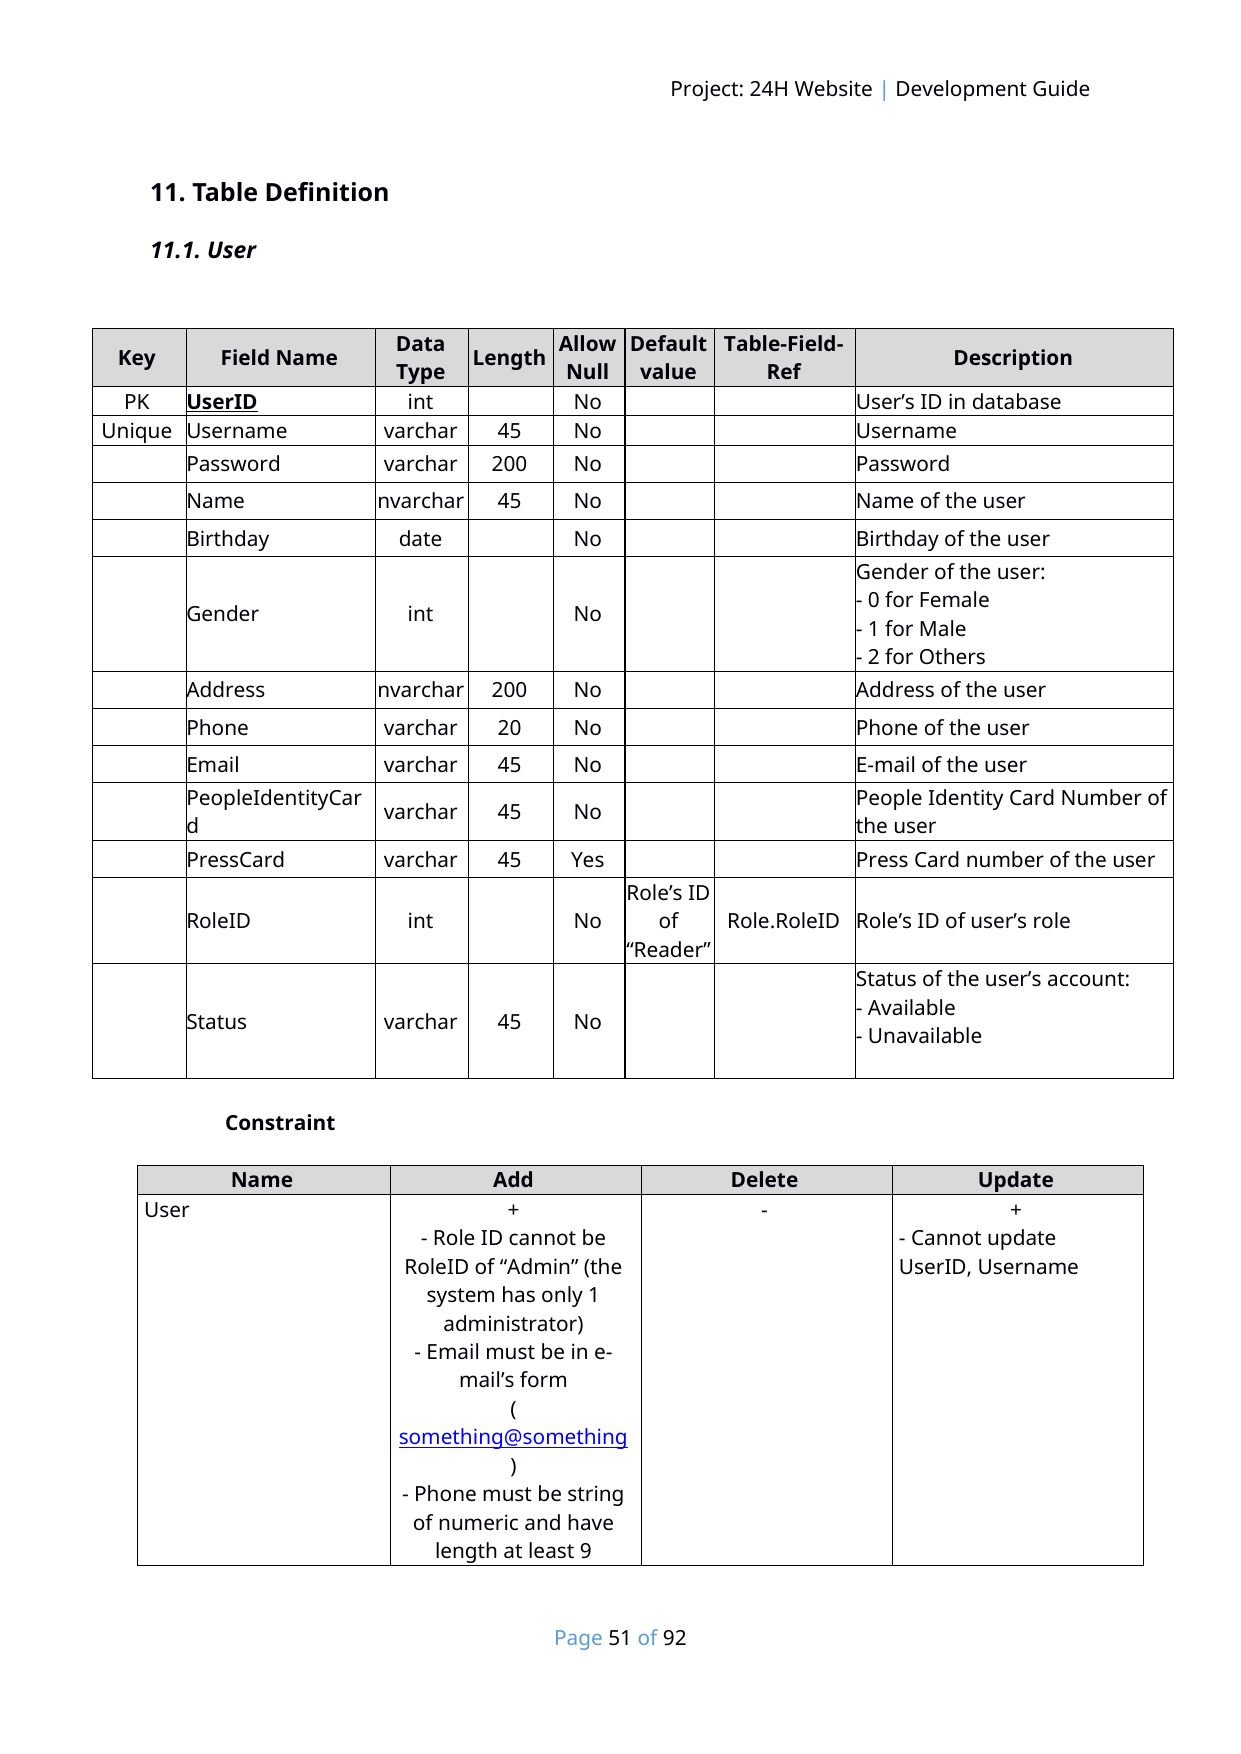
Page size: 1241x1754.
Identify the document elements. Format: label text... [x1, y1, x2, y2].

table_cell Phone [187, 709, 375, 745]
table_cell Press Card number of the user [856, 841, 1173, 877]
table_cell [93, 446, 186, 482]
table_cell date [376, 520, 468, 556]
table_cell + - Role ID cannot be RoleID of “Admin” (the system has only 1 administrator) - Email must be in e-mail’s form (something@something) - Phone must be string of numeric and have length at least 9 [391, 1195, 641, 1565]
table_cell [93, 841, 186, 877]
table_cell 45 [469, 841, 553, 877]
table_cell No [554, 520, 624, 556]
table_header Key [93, 329, 186, 386]
table_cell People Identity Card Number of the user [856, 783, 1173, 840]
table_cell [93, 878, 186, 963]
text Constraint [150, 1108, 1090, 1136]
table_cell Address [187, 672, 375, 708]
table_cell [715, 709, 855, 745]
table_header Update [893, 1166, 1143, 1194]
table_cell [469, 520, 553, 556]
table_cell Password [187, 446, 375, 482]
table_cell [715, 746, 855, 782]
table_cell PK [93, 387, 186, 415]
table_cell [626, 783, 714, 840]
table_cell 45 [469, 483, 553, 519]
table_header Delete [642, 1166, 892, 1194]
table_cell UserID [187, 387, 375, 415]
table_cell [93, 557, 186, 671]
table_cell [469, 387, 553, 415]
table_cell int [376, 557, 468, 671]
table_cell No [554, 964, 624, 1078]
table_cell [626, 520, 714, 556]
table_cell Birthday [187, 520, 375, 556]
table_cell int [376, 878, 468, 963]
table_cell nvarchar [376, 483, 468, 519]
table_cell nvarchar [376, 672, 468, 708]
table_cell Status of the user’s account: - Available - Unavailable [856, 964, 1173, 1078]
table_cell 20 [469, 709, 553, 745]
table_cell Role.RoleID [715, 878, 855, 963]
table_cell [715, 520, 855, 556]
table_cell varchar [376, 709, 468, 745]
table_cell [469, 557, 553, 671]
table_cell varchar [376, 841, 468, 877]
table_cell Status [187, 964, 375, 1078]
table_cell No [554, 557, 624, 671]
table_cell User’s ID in database [856, 387, 1173, 415]
table_cell E-mail of the user [856, 746, 1173, 782]
table_cell [626, 709, 714, 745]
table_cell [93, 746, 186, 782]
table_cell [626, 746, 714, 782]
table_header Name [138, 1166, 390, 1194]
table_cell 45 [469, 964, 553, 1078]
table_cell No [554, 783, 624, 840]
table_cell [626, 964, 714, 1078]
table_cell [93, 783, 186, 840]
table_cell User [138, 1195, 390, 1565]
table_cell [469, 878, 553, 963]
table_cell int [376, 387, 468, 415]
table_cell [626, 841, 714, 877]
table_cell No [554, 416, 624, 445]
table_cell varchar [376, 964, 468, 1078]
table_cell Yes [554, 841, 624, 877]
table_cell [626, 483, 714, 519]
table_cell No [554, 672, 624, 708]
table_cell [715, 841, 855, 877]
table_cell [93, 709, 186, 745]
table_cell [626, 387, 714, 415]
table_cell [626, 672, 714, 708]
table_cell Gender of the user: - 0 for Female - 1 for Male - 2 for Others [856, 557, 1173, 671]
table_cell [715, 964, 855, 1078]
table_cell No [554, 878, 624, 963]
table_cell [93, 672, 186, 708]
table_cell [715, 672, 855, 708]
table_header Description [856, 329, 1173, 386]
table_cell Birthday of the user [856, 520, 1173, 556]
table_cell [93, 483, 186, 519]
table_cell Role’s ID of “Reader” [626, 878, 714, 963]
table_cell [715, 446, 855, 482]
table_cell [626, 446, 714, 482]
table_cell [715, 483, 855, 519]
table_cell No [554, 746, 624, 782]
table_cell Username [187, 416, 375, 445]
table_cell [93, 520, 186, 556]
table_cell No [554, 446, 624, 482]
table_cell [715, 557, 855, 671]
subtitle 11. Table Definition [150, 175, 1090, 209]
table_cell PressCard [187, 841, 375, 877]
subtitle 11.1. User [150, 234, 1090, 265]
table_header Add [391, 1166, 641, 1194]
table_cell varchar [376, 783, 468, 840]
table_cell PeopleIdentityCard [187, 783, 375, 840]
table_cell 45 [469, 746, 553, 782]
table_cell - [642, 1195, 892, 1565]
table_cell Email [187, 746, 375, 782]
table_cell varchar [376, 446, 468, 482]
table_cell [93, 964, 186, 1078]
table_header Allow Null [554, 329, 624, 386]
table_cell No [554, 483, 624, 519]
table_cell [715, 387, 855, 415]
table_cell Username [856, 416, 1173, 445]
table_cell Address of the user [856, 672, 1173, 708]
table_cell varchar [376, 746, 468, 782]
table_header Field Name [187, 329, 375, 386]
table_header Table-Field-Ref [715, 329, 855, 386]
table_header Data Type [376, 329, 468, 386]
table_cell 200 [469, 446, 553, 482]
table_cell [626, 557, 714, 671]
table_cell [715, 416, 855, 445]
table_cell Unique [93, 416, 186, 445]
table_cell 200 [469, 672, 553, 708]
table_cell Phone of the user [856, 709, 1173, 745]
table_cell varchar [376, 416, 468, 445]
table_cell Gender [187, 557, 375, 671]
table_cell 45 [469, 416, 553, 445]
table_cell Name of the user [856, 483, 1173, 519]
table_cell RoleID [187, 878, 375, 963]
table_cell Name [187, 483, 375, 519]
table_cell [715, 783, 855, 840]
table_cell 45 [469, 783, 553, 840]
table_cell + - Cannot update UserID, Username [893, 1195, 1143, 1565]
table_cell Password [856, 446, 1173, 482]
table_cell [626, 416, 714, 445]
table_header Default value [626, 329, 714, 386]
table_header Length [469, 329, 553, 386]
table_cell No [554, 387, 624, 415]
table_cell No [554, 709, 624, 745]
table_cell Role’s ID of user’s role [856, 878, 1173, 963]
